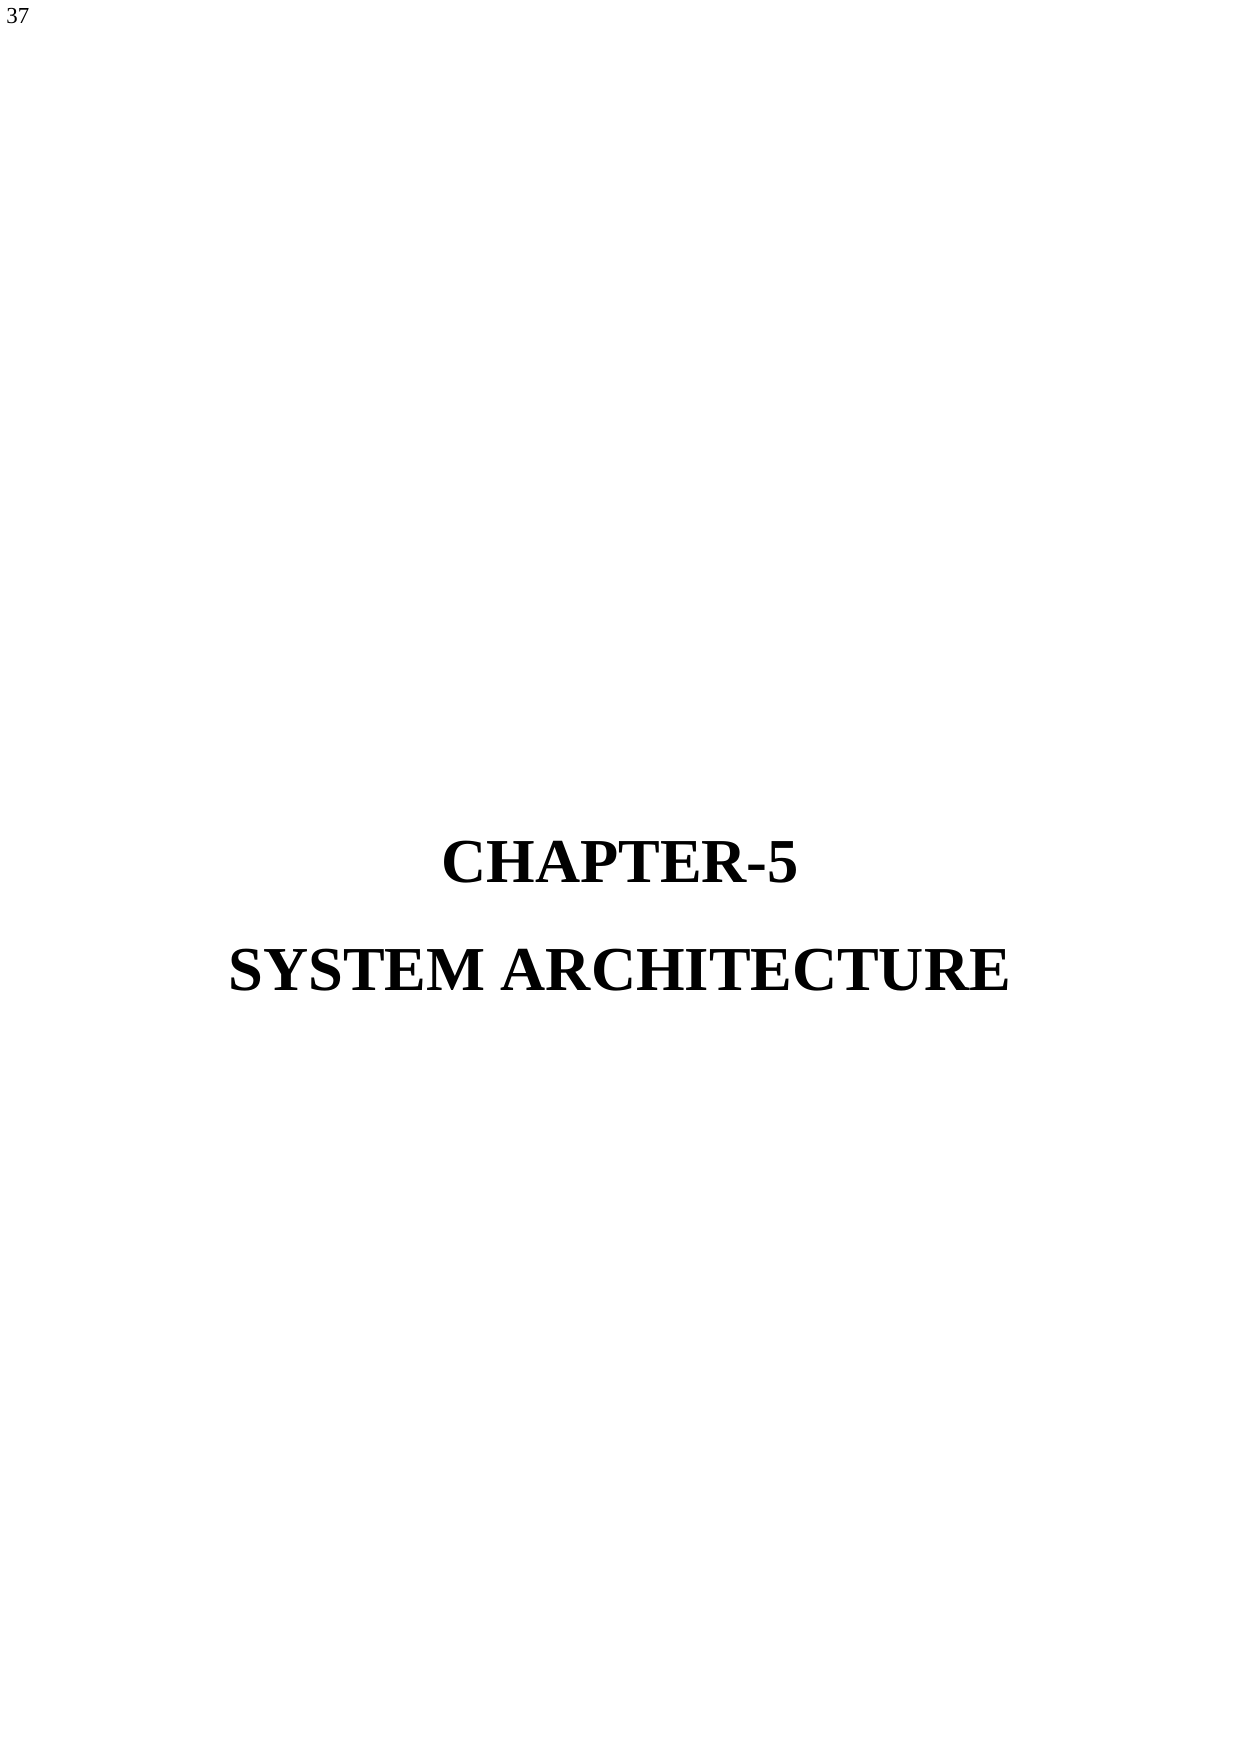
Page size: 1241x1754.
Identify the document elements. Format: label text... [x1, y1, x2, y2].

text CHAPTER-5 SYSTEM ARCHITECTURE [228, 824, 1013, 1004]
